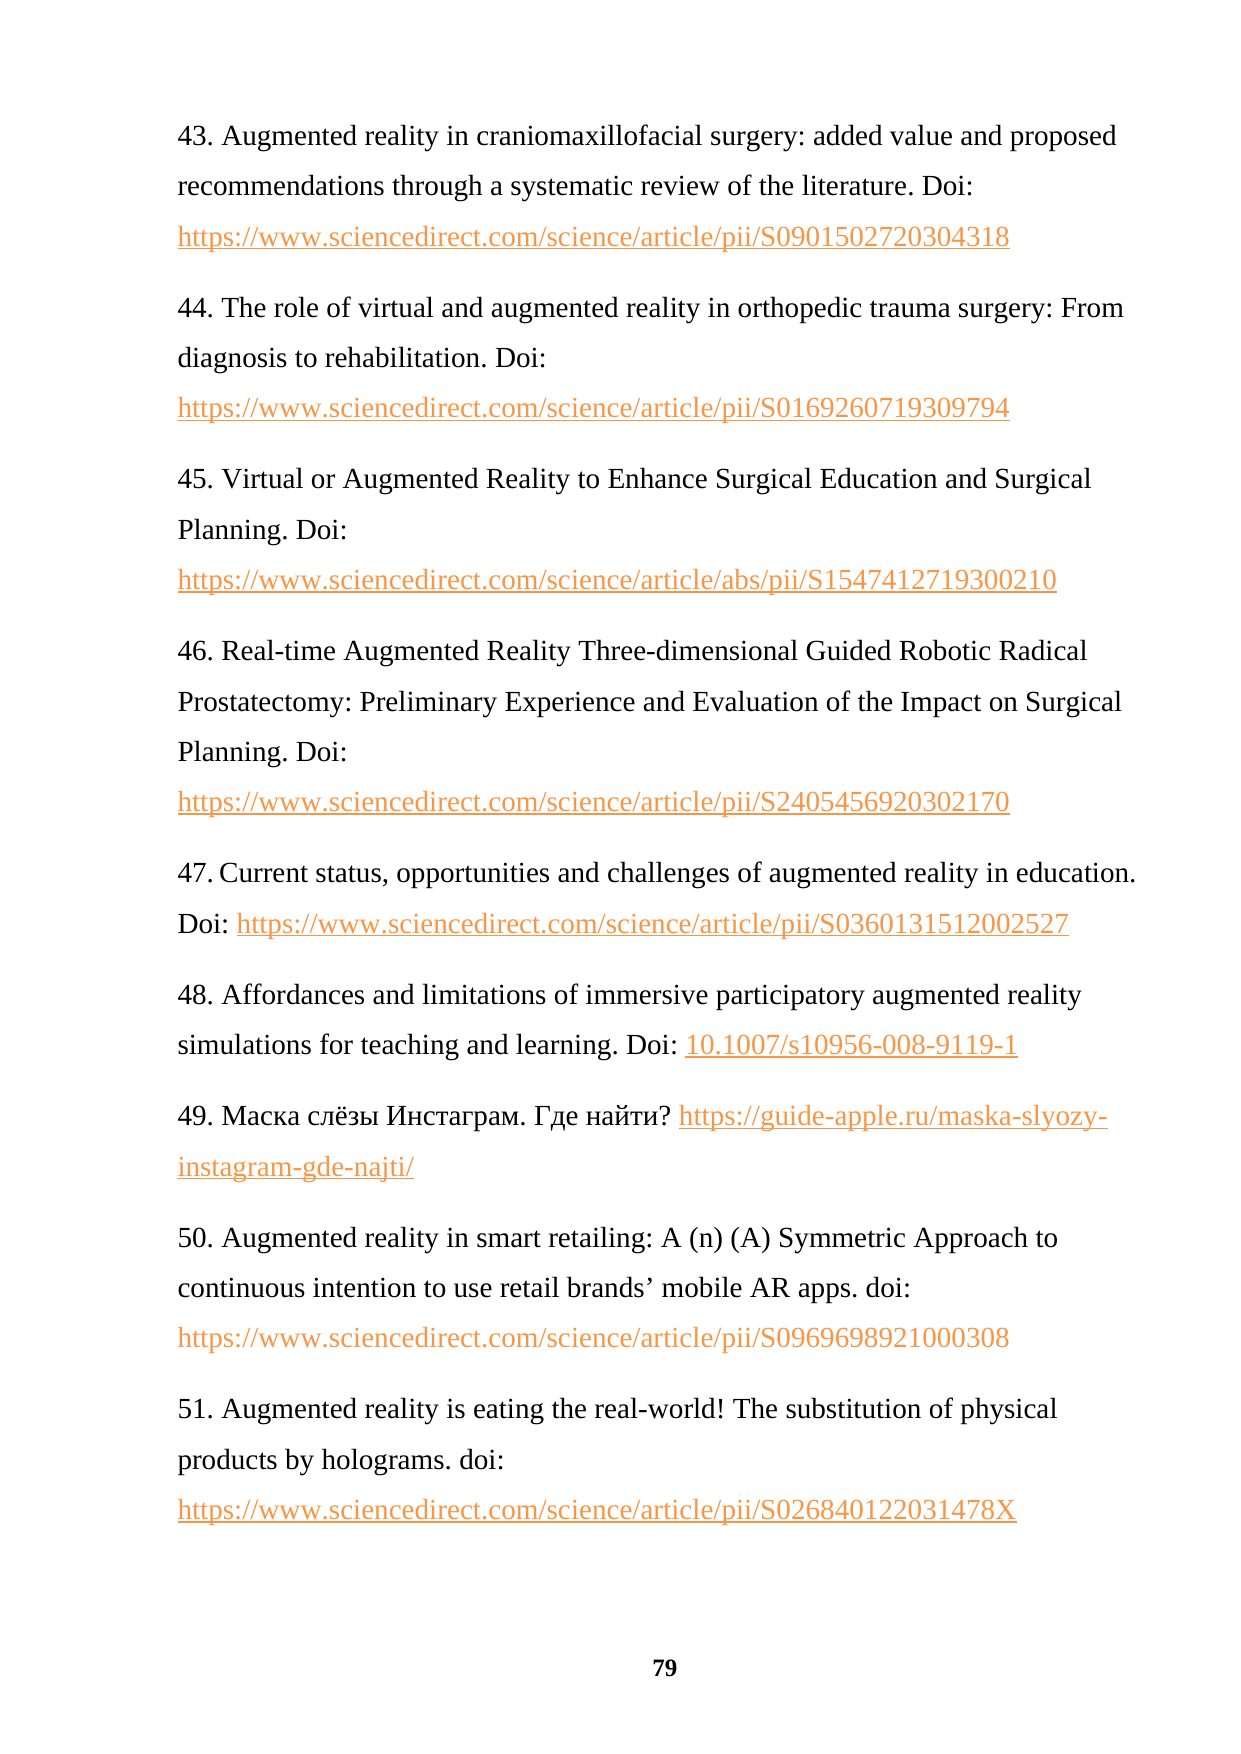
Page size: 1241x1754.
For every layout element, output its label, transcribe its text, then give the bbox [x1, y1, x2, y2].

text 51. Augmented reality is eating the real-world! The substitution of physical products by holograms. doi: https://www.sciencedirect.com/science/article/pii/S026840122031478X [177, 1392, 1152, 1526]
text 47. Current status, opportunities and challenges of augmented reality in education. Doi: https://www.sciencedirect.com/science/article/pii/S0360131512002527 [177, 856, 1152, 939]
text 49. Маска слёзы Инстаграм. Где найти? https://guide-apple.ru/maska-slyozy-instagram-gde-najti/ [177, 1098, 1152, 1182]
text 50. Augmented reality in smart retailing: A (n) (A) Symmetric Approach to continuous intention to use retail brands’ mobile AR apps. doi: https://www.sciencedirect.com/science/article/pii/S0969698921000308 [177, 1220, 1152, 1354]
text 46. Real-time Augmented Reality Three-dimensional Guided Robotic Radical Prostatectomy: Preliminary Experience and Evaluation of the Impact on Surgical Planning. Doi: https://www.sciencedirect.com/science/article/pii/S2405456920302170 [177, 633, 1152, 818]
text 48. Affordances and limitations of immersive participatory augmented reality simulations for teaching and learning. Doi: 10.1007/s10956-008-9119-1 [177, 977, 1152, 1061]
text 45. Virtual or Augmented Reality to Enhance Surgical Education and Surgical Planning. Doi: https://www.sciencedirect.com/science/article/abs/pii/S1547412719300210 [177, 462, 1152, 596]
text 43. Augmented reality in craniomaxillofacial surgery: added value and proposed recommendations through a systematic review of the literature. Doi: https://www.sciencedirect.com/science/article/pii/S0901502720304318 [177, 118, 1152, 252]
text 44. The role of virtual and augmented reality in orthopedic trauma surgery: From diagnosis to rehabilitation. Doi: https://www.sciencedirect.com/science/article/pii/S0169260719309794 [177, 290, 1152, 424]
